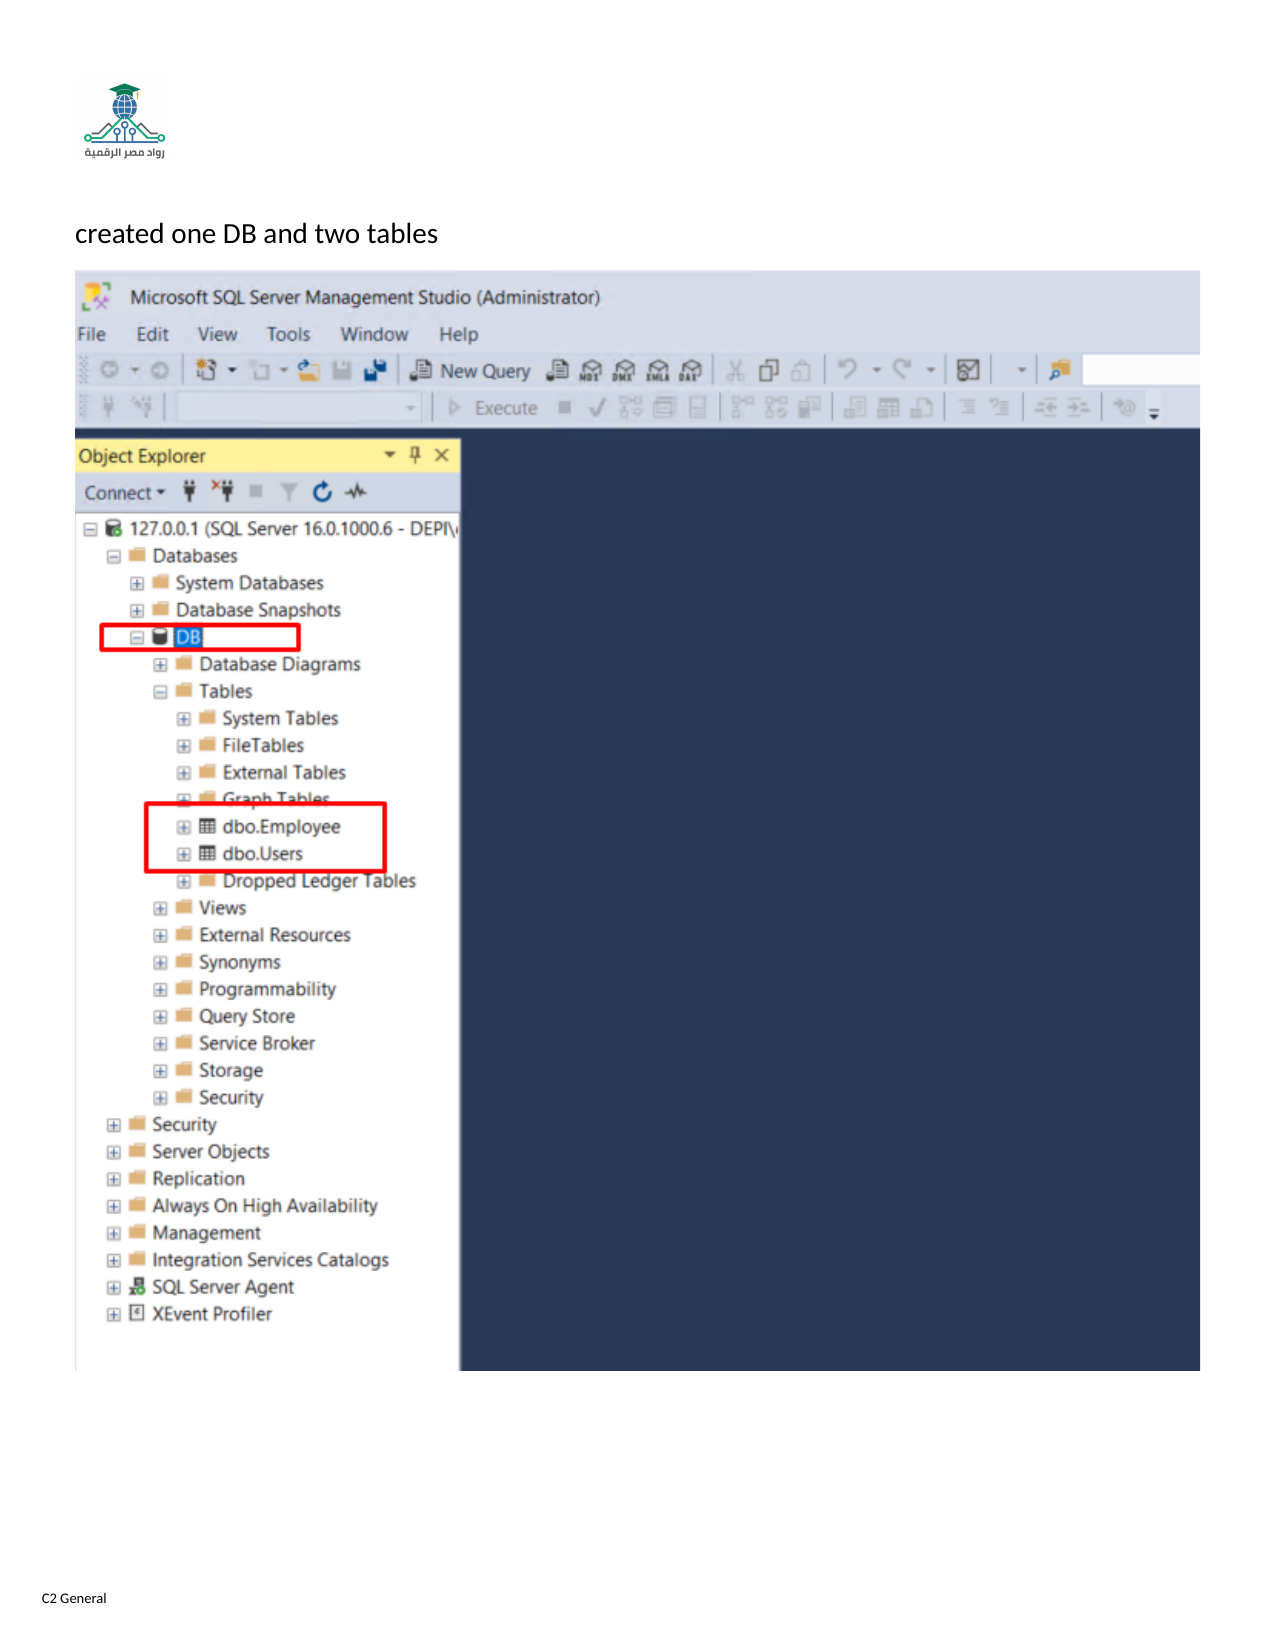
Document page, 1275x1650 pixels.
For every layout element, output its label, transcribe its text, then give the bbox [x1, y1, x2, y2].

picture [75, 75, 173, 160]
text created one DB and two tables [75, 215, 1200, 251]
picture [75, 270, 1200, 1371]
